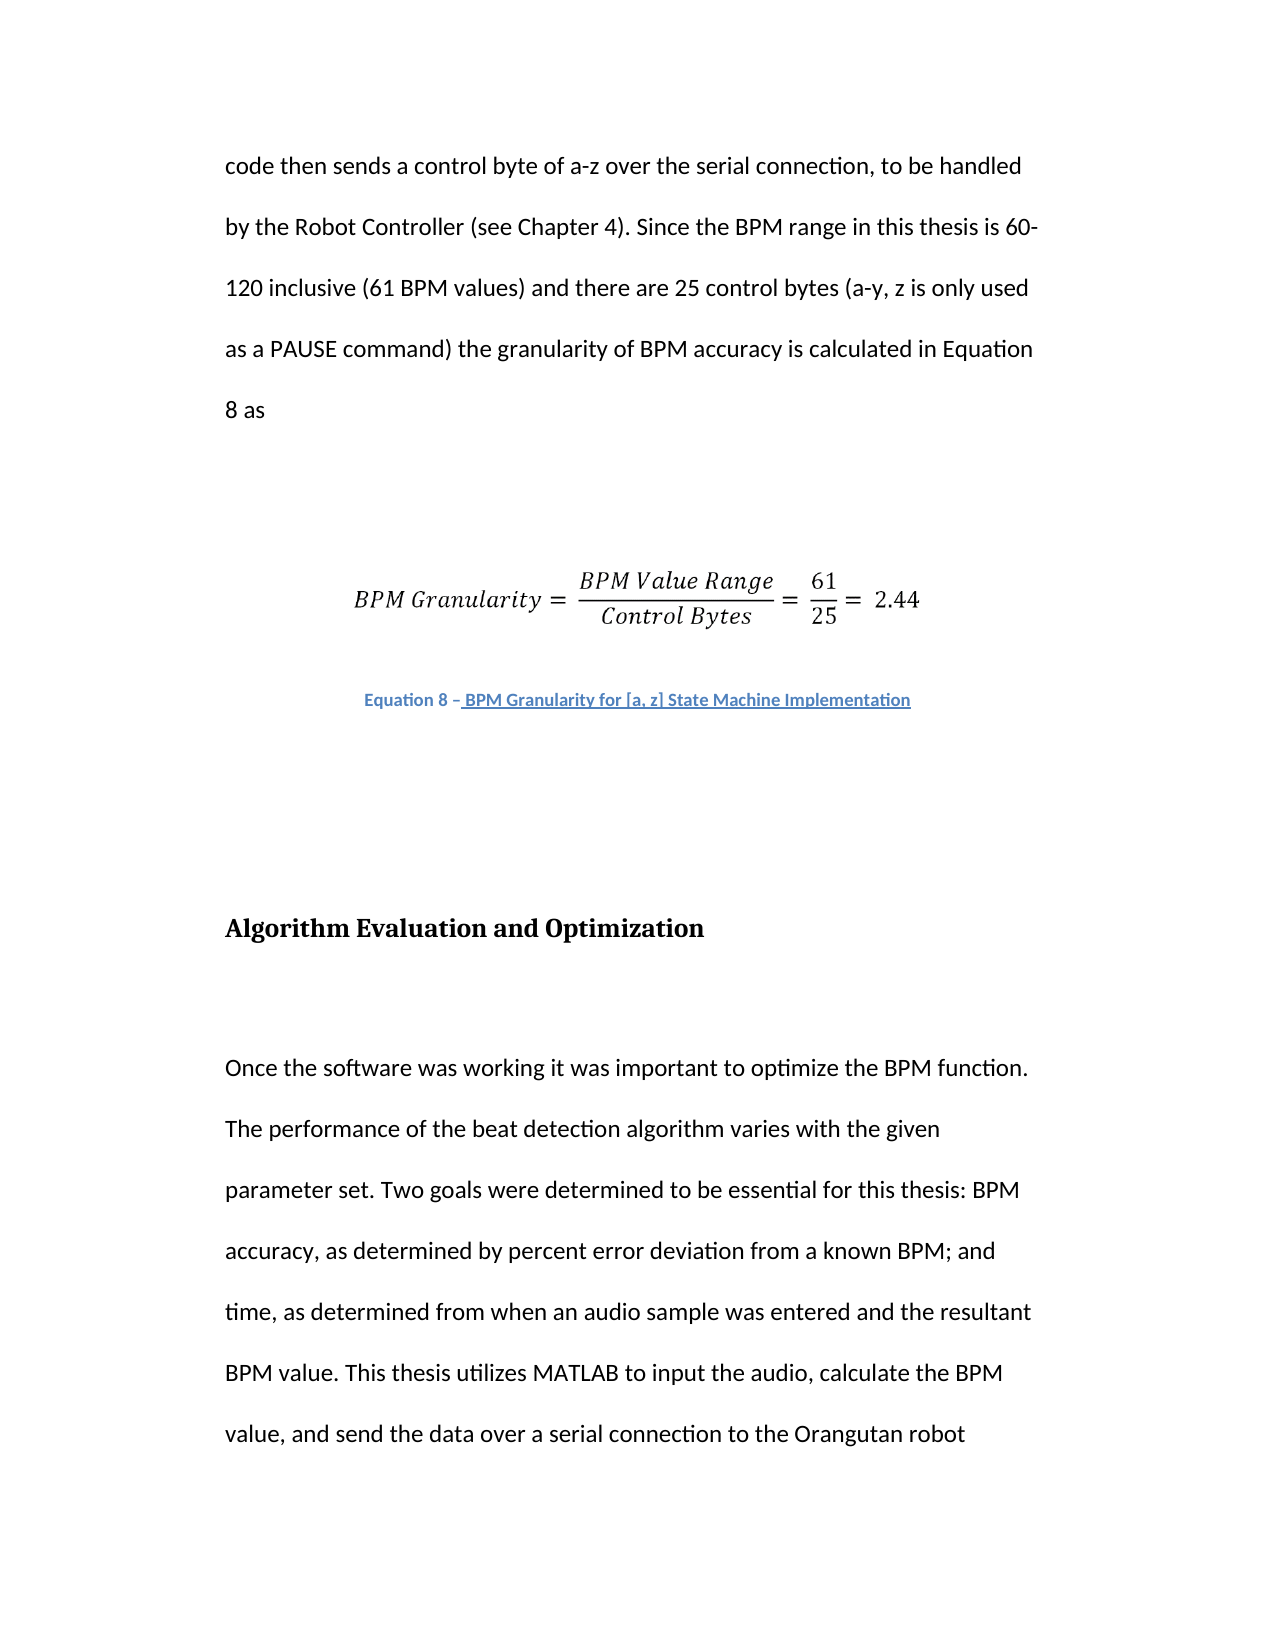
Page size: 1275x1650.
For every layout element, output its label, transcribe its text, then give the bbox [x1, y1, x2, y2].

picture [347, 557, 928, 639]
text Equation 8 – BPM Granularity for [a, z] State Machine Implementation [225, 688, 1050, 711]
subtitle Algorithm Evaluation and Optimization [225, 913, 1050, 944]
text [225, 1052, 1050, 1449]
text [225, 150, 1050, 425]
